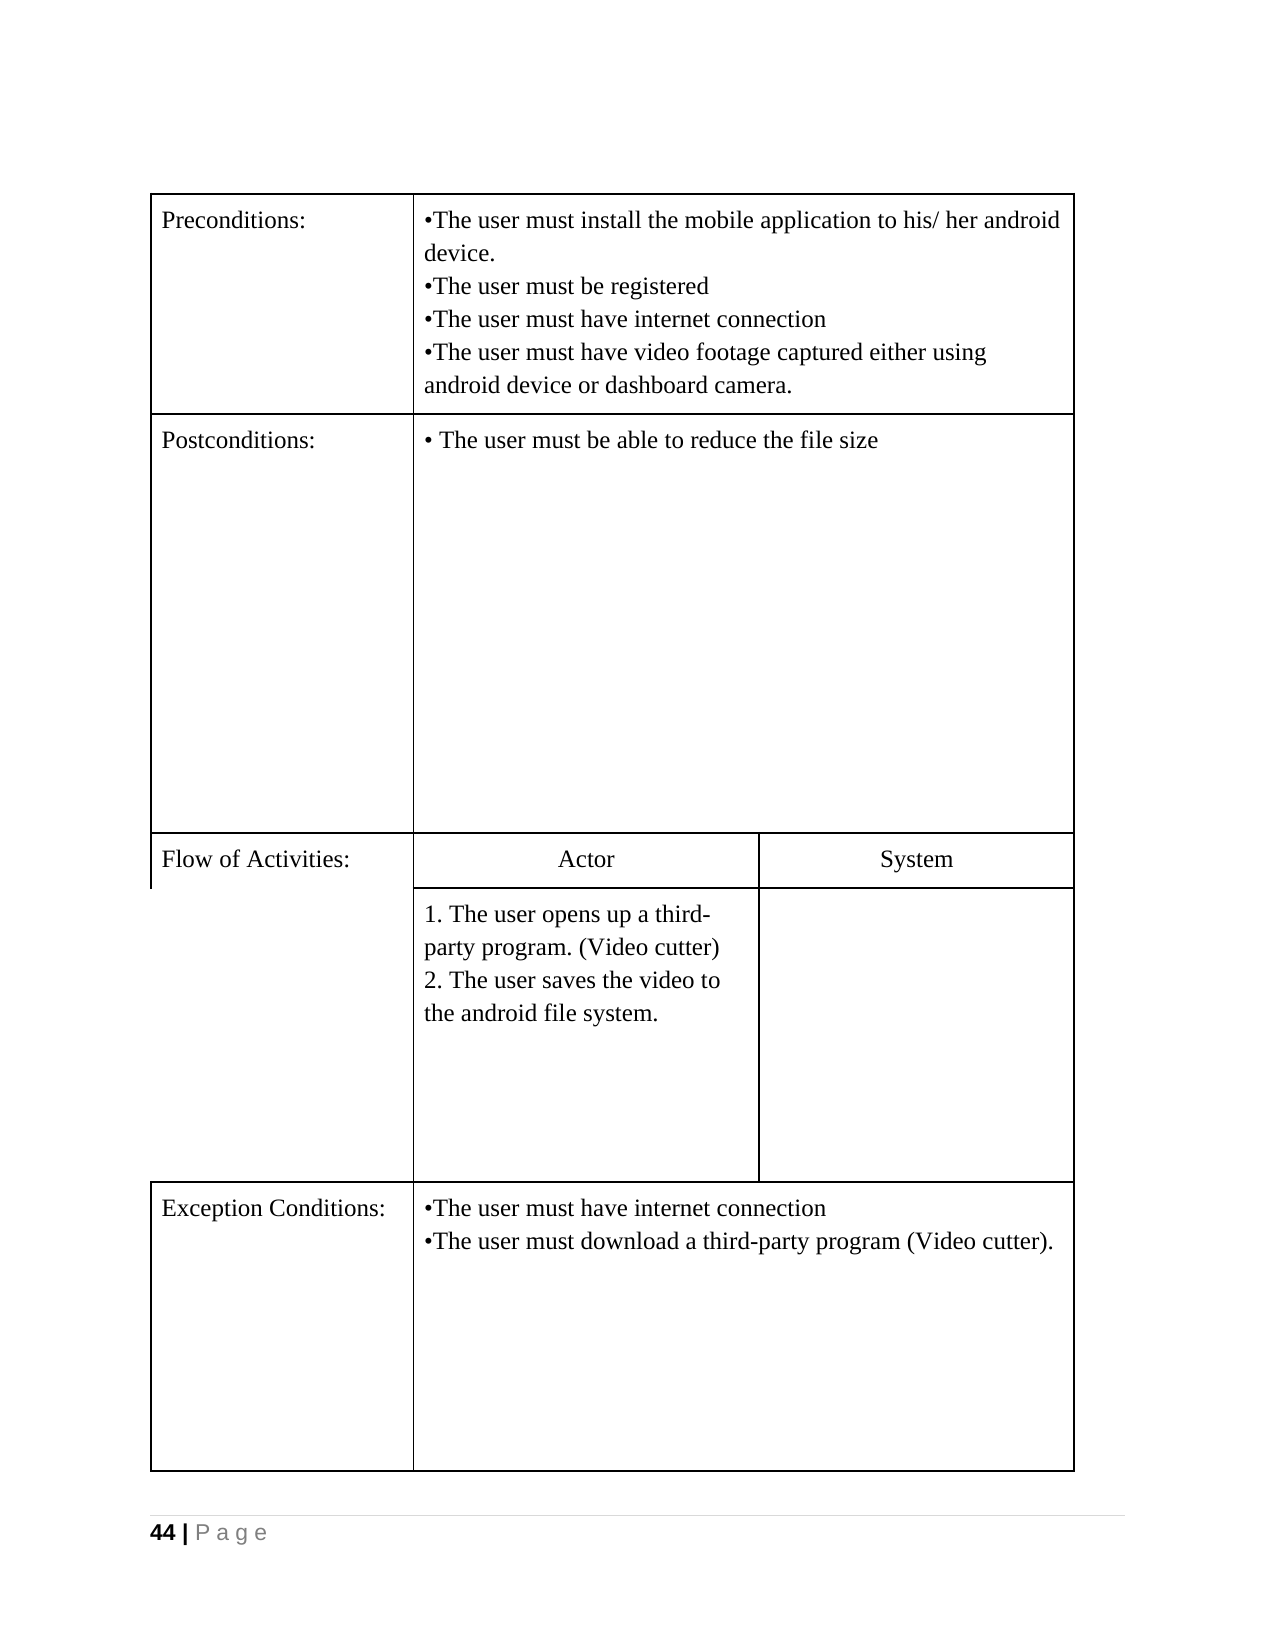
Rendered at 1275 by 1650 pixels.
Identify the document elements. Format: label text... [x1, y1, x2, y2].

table_cell •The user must install the mobile application to his/ her android device. •The user must be registered •The user must have internet connection •The user must have video footage captured either using android device or dashboard camera. [414, 195, 1073, 413]
table_cell Postconditions: [152, 415, 413, 832]
table_cell Flow of Activities: [151, 834, 413, 1181]
table_cell Exception Conditions: [152, 1183, 413, 1470]
table_cell System [760, 834, 1073, 887]
table_cell •The user must have internet connection •The user must download a third-party program (Video cutter). [414, 1183, 1073, 1470]
table_cell Preconditions: [152, 195, 413, 413]
table_cell 1. The user opens up a third-party program. (Video cutter) 2. The user saves the video to the android file system. [414, 889, 758, 1181]
table_cell Actor [414, 834, 758, 887]
table_cell [760, 889, 1073, 1181]
table_cell • The user must be able to reduce the file size [414, 415, 1073, 832]
